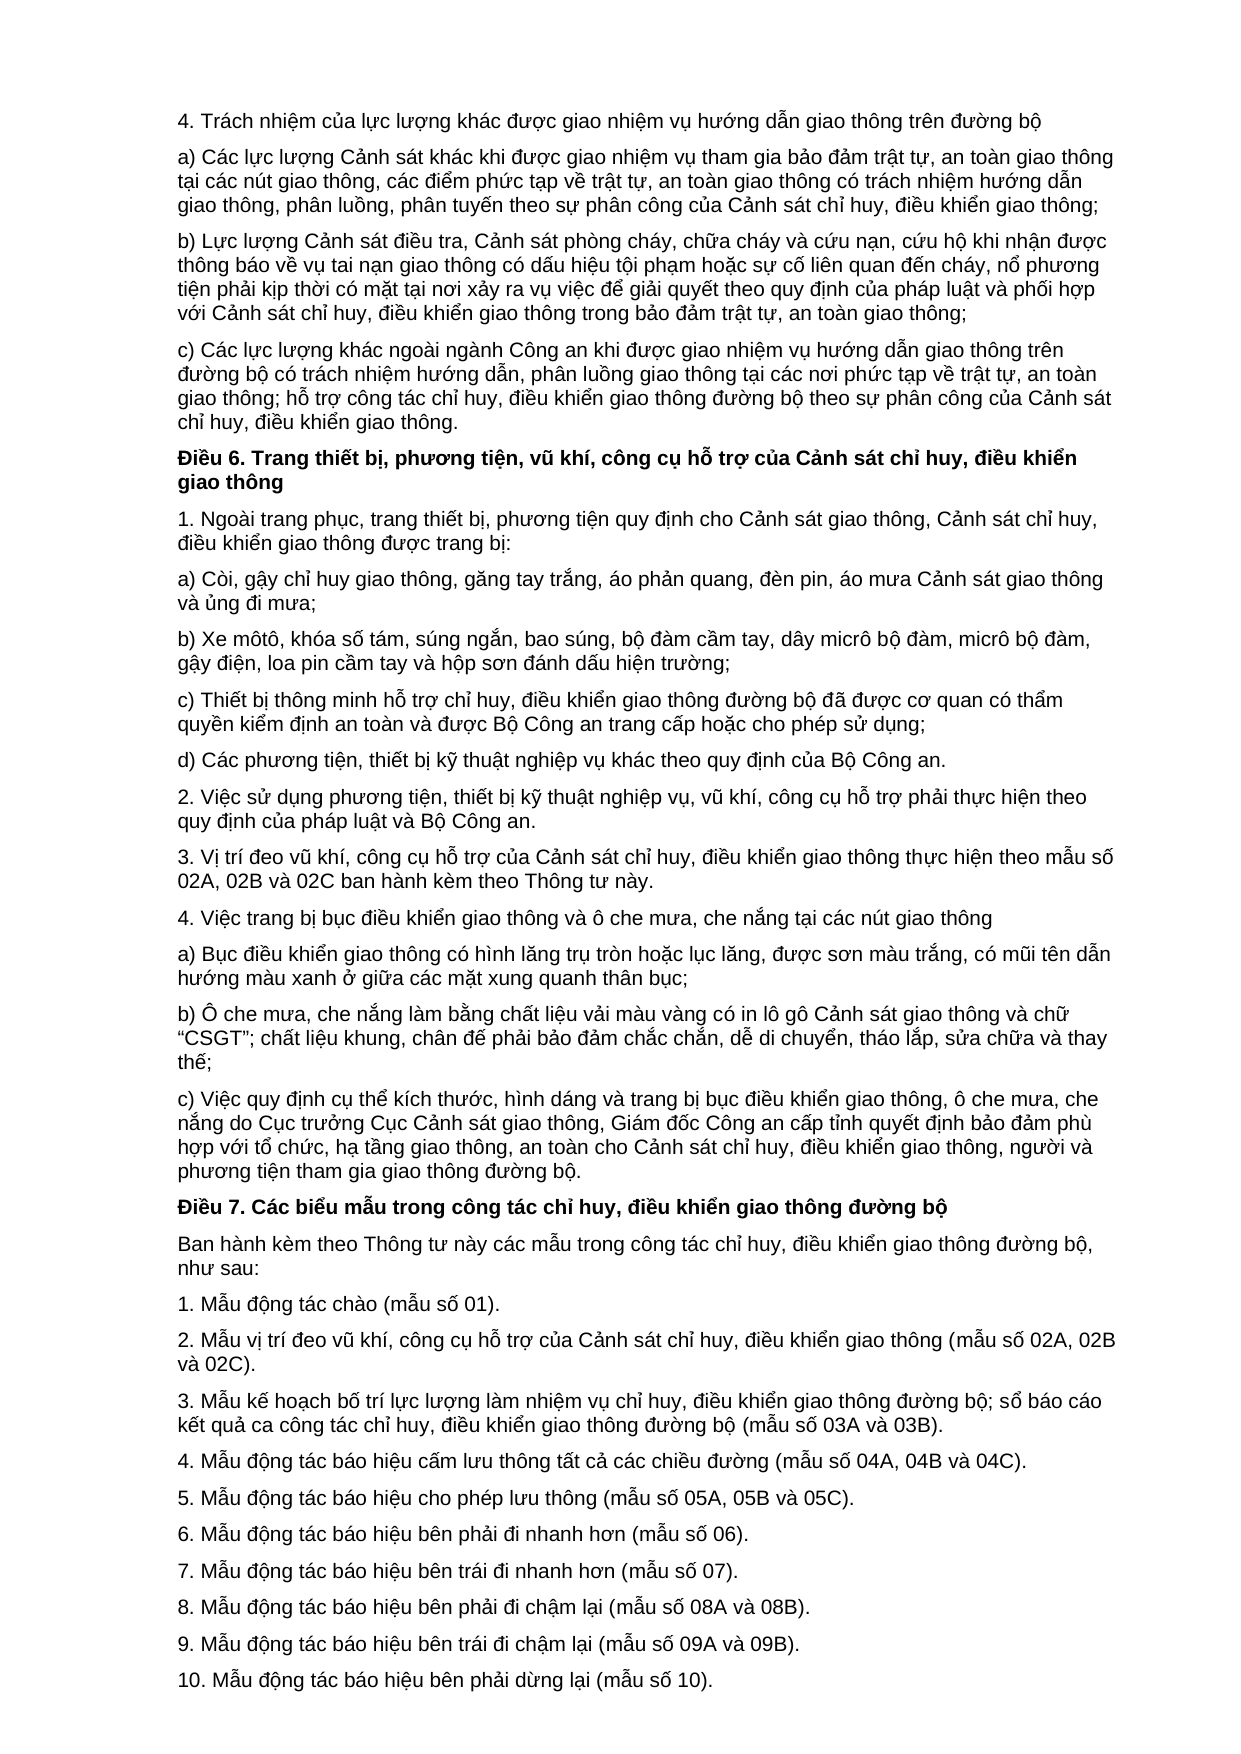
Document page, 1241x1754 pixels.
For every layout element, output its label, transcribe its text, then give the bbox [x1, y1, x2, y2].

text 7. Mẫu động tác báo hiệu bên trái đi nhanh hơn (mẫu số 07). [177, 1558, 1122, 1582]
text 2. Việc sử dụng phương tiện, thiết bị kỹ thuật nghiệp vụ, vũ khí, công cụ hỗ trợ phải thực hiện theo quy định của pháp luật và Bộ Công an. [177, 784, 1122, 832]
text 3. Vị trí đeo vũ khí, công cụ hỗ trợ của Cảnh sát chỉ huy, điều khiển giao thông thực hiện theo mẫu số 02A, 02B và 02C ban hành kèm theo Thông tư này. [177, 845, 1122, 893]
text 4. Mẫu động tác báo hiệu cấm lưu thông tất cả các chiều đường (mẫu số 04A, 04B và 04C). [177, 1449, 1122, 1473]
text 5. Mẫu động tác báo hiệu cho phép lưu thông (mẫu số 05A, 05B và 05C). [177, 1486, 1122, 1509]
text 4. Việc trang bị bục điều khiển giao thông và ô che mưa, che nắng tại các nút giao thông [177, 905, 1122, 929]
text 1. Ngoài trang phục, trang thiết bị, phương tiện quy định cho Cảnh sát giao thông, Cảnh sát chỉ huy, điều khiển giao thông được trang bị: [177, 506, 1122, 554]
text 9. Mẫu động tác báo hiệu bên trái đi chậm lại (mẫu số 09A và 09B). [177, 1631, 1122, 1655]
text Ban hành kèm theo Thông tư này các mẫu trong công tác chỉ huy, điều khiển giao thông đường bộ, như sau: [177, 1231, 1122, 1279]
subtitle Điều 7. Các biểu mẫu trong công tác chỉ huy, điều khiển giao thông đường bộ [177, 1195, 1122, 1219]
text 8. Mẫu động tác báo hiệu bên phải đi chậm lại (mẫu số 08A và 08B). [177, 1595, 1122, 1619]
text d) Các phương tiện, thiết bị kỹ thuật nghiệp vụ khác theo quy định của Bộ Công an. [177, 748, 1122, 772]
text a) Bục điều khiển giao thông có hình lăng trụ tròn hoặc lục lăng, được sơn màu trắng, có mũi tên dẫn hướng màu xanh ở giữa các mặt xung quanh thân bục; [177, 942, 1122, 990]
text c) Các lực lượng khác ngoài ngành Công an khi được giao nhiệm vụ hướng dẫn giao thông trên đường bộ có trách nhiệm hướng dẫn, phân luồng giao thông tại các nơi phức tạp về trật tự, an toàn giao thông; hỗ trợ công tác chỉ huy, điều khiển giao thông đường bộ theo sự phân công của Cảnh sát chỉ huy, điều khiển giao thông. [177, 338, 1122, 433]
text c) Thiết bị thông minh hỗ trợ chỉ huy, điều khiển giao thông đường bộ đã được cơ quan có thẩm quyền kiểm định an toàn và được Bộ Công an trang cấp hoặc cho phép sử dụng; [177, 688, 1122, 736]
text a) Còi, gậy chỉ huy giao thông, găng tay trắng, áo phản quang, đèn pin, áo mưa Cảnh sát giao thông và ủng đi mưa; [177, 567, 1122, 615]
text b) Ô che mưa, che nắng làm bằng chất liệu vải màu vàng có in lô gô Cảnh sát giao thông và chữ “CSGT”; chất liệu khung, chân đế phải bảo đảm chắc chắn, dễ di chuyển, tháo lắp, sửa chữa và thay thế; [177, 1002, 1122, 1074]
text 1. Mẫu động tác chào (mẫu số 01). [177, 1292, 1122, 1316]
text b) Lực lượng Cảnh sát điều tra, Cảnh sát phòng cháy, chữa cháy và cứu nạn, cứu hộ khi nhận được thông báo về vụ tai nạn giao thông có dấu hiệu tội phạm hoặc sự cố liên quan đến cháy, nổ phương tiện phải kịp thời có mặt tại nơi xảy ra vụ việc để giải quyết theo quy định của pháp luật và phối hợp với Cảnh sát chỉ huy, điều khiển giao thông trong bảo đảm trật tự, an toàn giao thông; [177, 229, 1122, 325]
text 2. Mẫu vị trí đeo vũ khí, công cụ hỗ trợ của Cảnh sát chỉ huy, điều khiển giao thông (mẫu số 02A, 02B và 02C). [177, 1328, 1122, 1376]
text c) Việc quy định cụ thể kích thước, hình dáng và trang bị bục điều khiển giao thông, ô che mưa, che nắng do Cục trưởng Cục Cảnh sát giao thông, Giám đốc Công an cấp tỉnh quyết định bảo đảm phù hợp với tổ chức, hạ tầng giao thông, an toàn cho Cảnh sát chỉ huy, điều khiển giao thông, người và phương tiện tham gia giao thông đường bộ. [177, 1087, 1122, 1182]
text b) Xe môtô, khóa số tám, súng ngắn, bao súng, bộ đàm cầm tay, dây micrô bộ đàm, micrô bộ đàm, gậy điện, loa pin cầm tay và hộp sơn đánh dấu hiện trường; [177, 627, 1122, 675]
text Điều 6. Trang thiết bị, phương tiện, vũ khí, công cụ hỗ trợ của Cảnh sát chỉ huy, điều khiển giao thông [177, 446, 1122, 494]
text 4. Trách nhiệm của lực lượng khác được giao nhiệm vụ hướng dẫn giao thông trên đường bộ [177, 108, 1122, 132]
text 6. Mẫu động tác báo hiệu bên phải đi nhanh hơn (mẫu số 06). [177, 1522, 1122, 1546]
text 10. Mẫu động tác báo hiệu bên phải dừng lại (mẫu số 10). [177, 1668, 1122, 1692]
text a) Các lực lượng Cảnh sát khác khi được giao nhiệm vụ tham gia bảo đảm trật tự, an toàn giao thông tại các nút giao thông, các điểm phức tạp về trật tự, an toàn giao thông có trách nhiệm hướng dẫn giao thông, phân luồng, phân tuyến theo sự phân công của Cảnh sát chỉ huy, điều khiển giao thông; [177, 145, 1122, 217]
text 3. Mẫu kế hoạch bố trí lực lượng làm nhiệm vụ chỉ huy, điều khiển giao thông đường bộ; sổ báo cáo kết quả ca công tác chỉ huy, điều khiển giao thông đường bộ (mẫu số 03A và 03B). [177, 1389, 1122, 1437]
